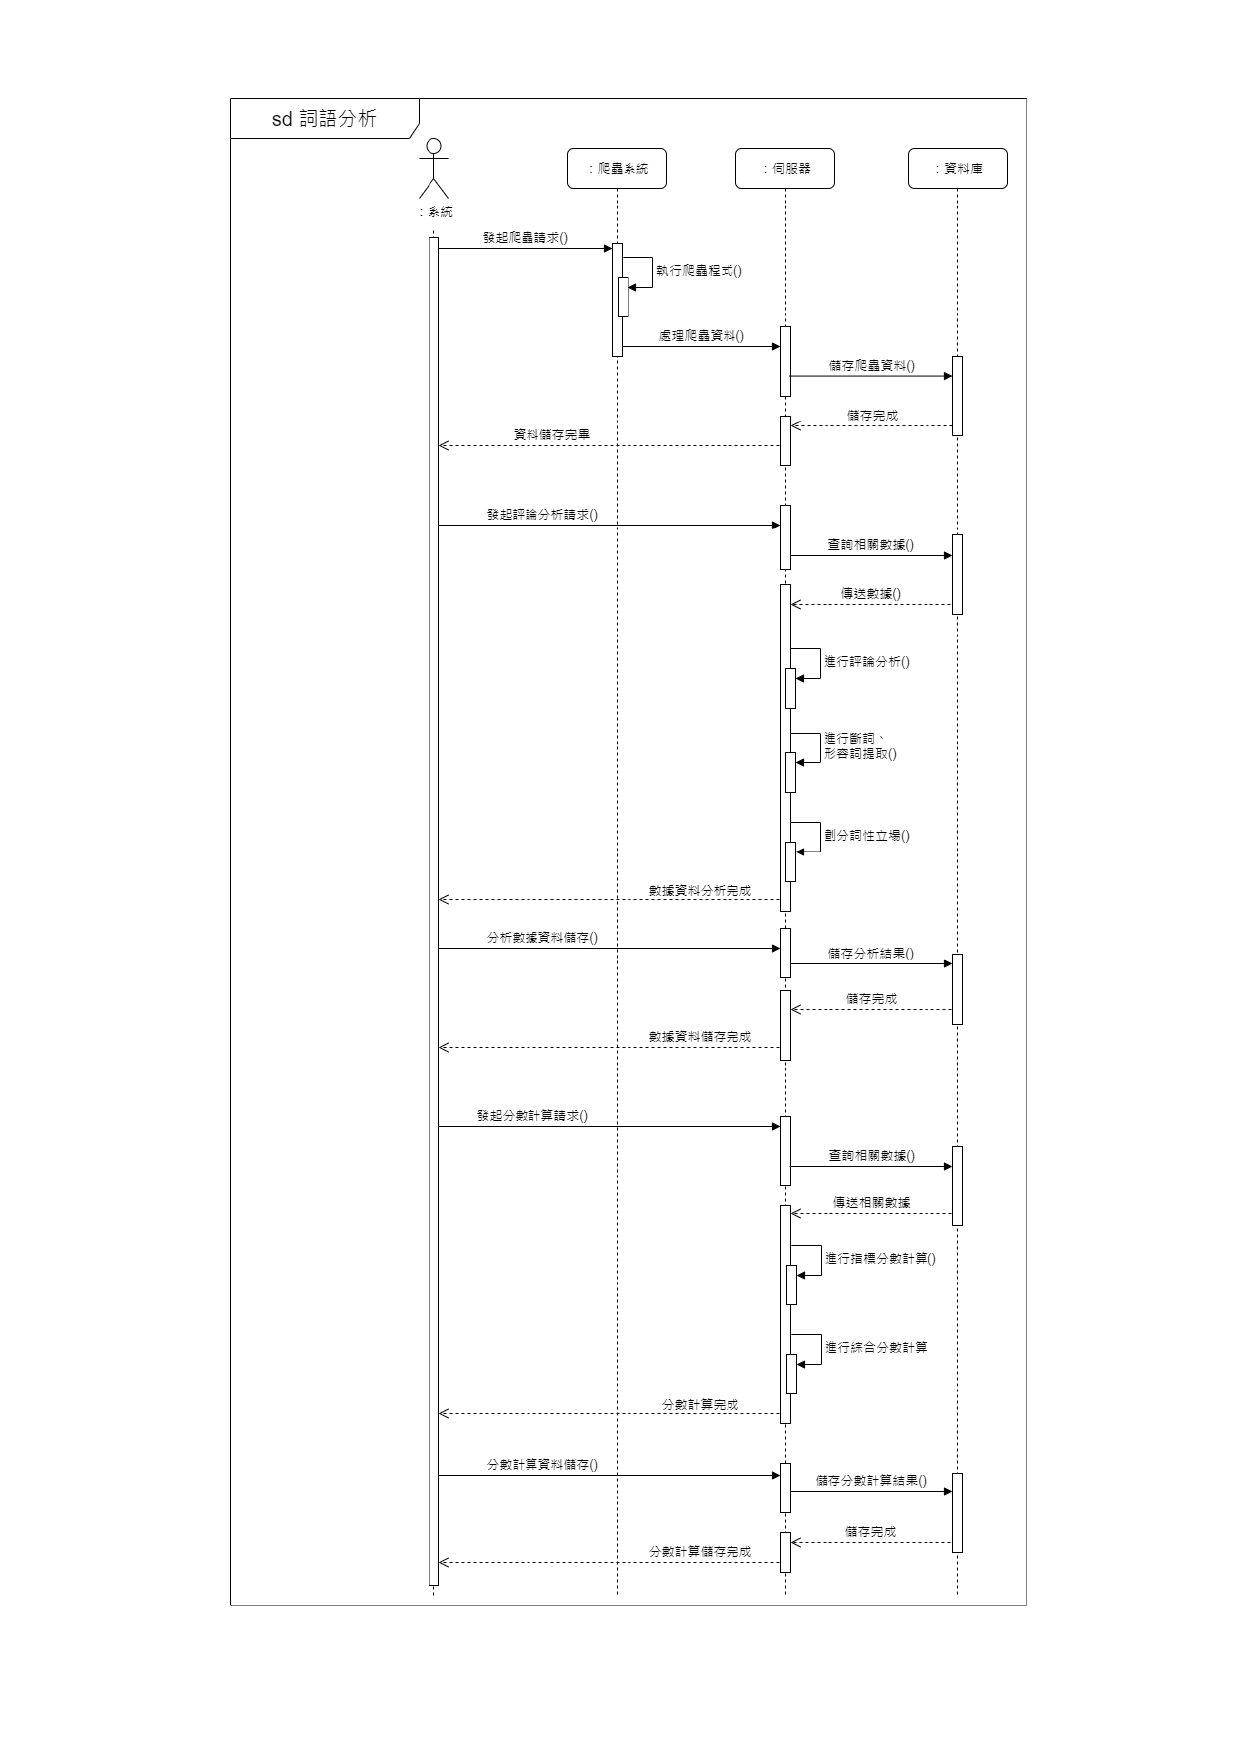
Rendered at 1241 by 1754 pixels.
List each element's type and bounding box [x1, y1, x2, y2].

picture [230, 98, 1027, 1606]
